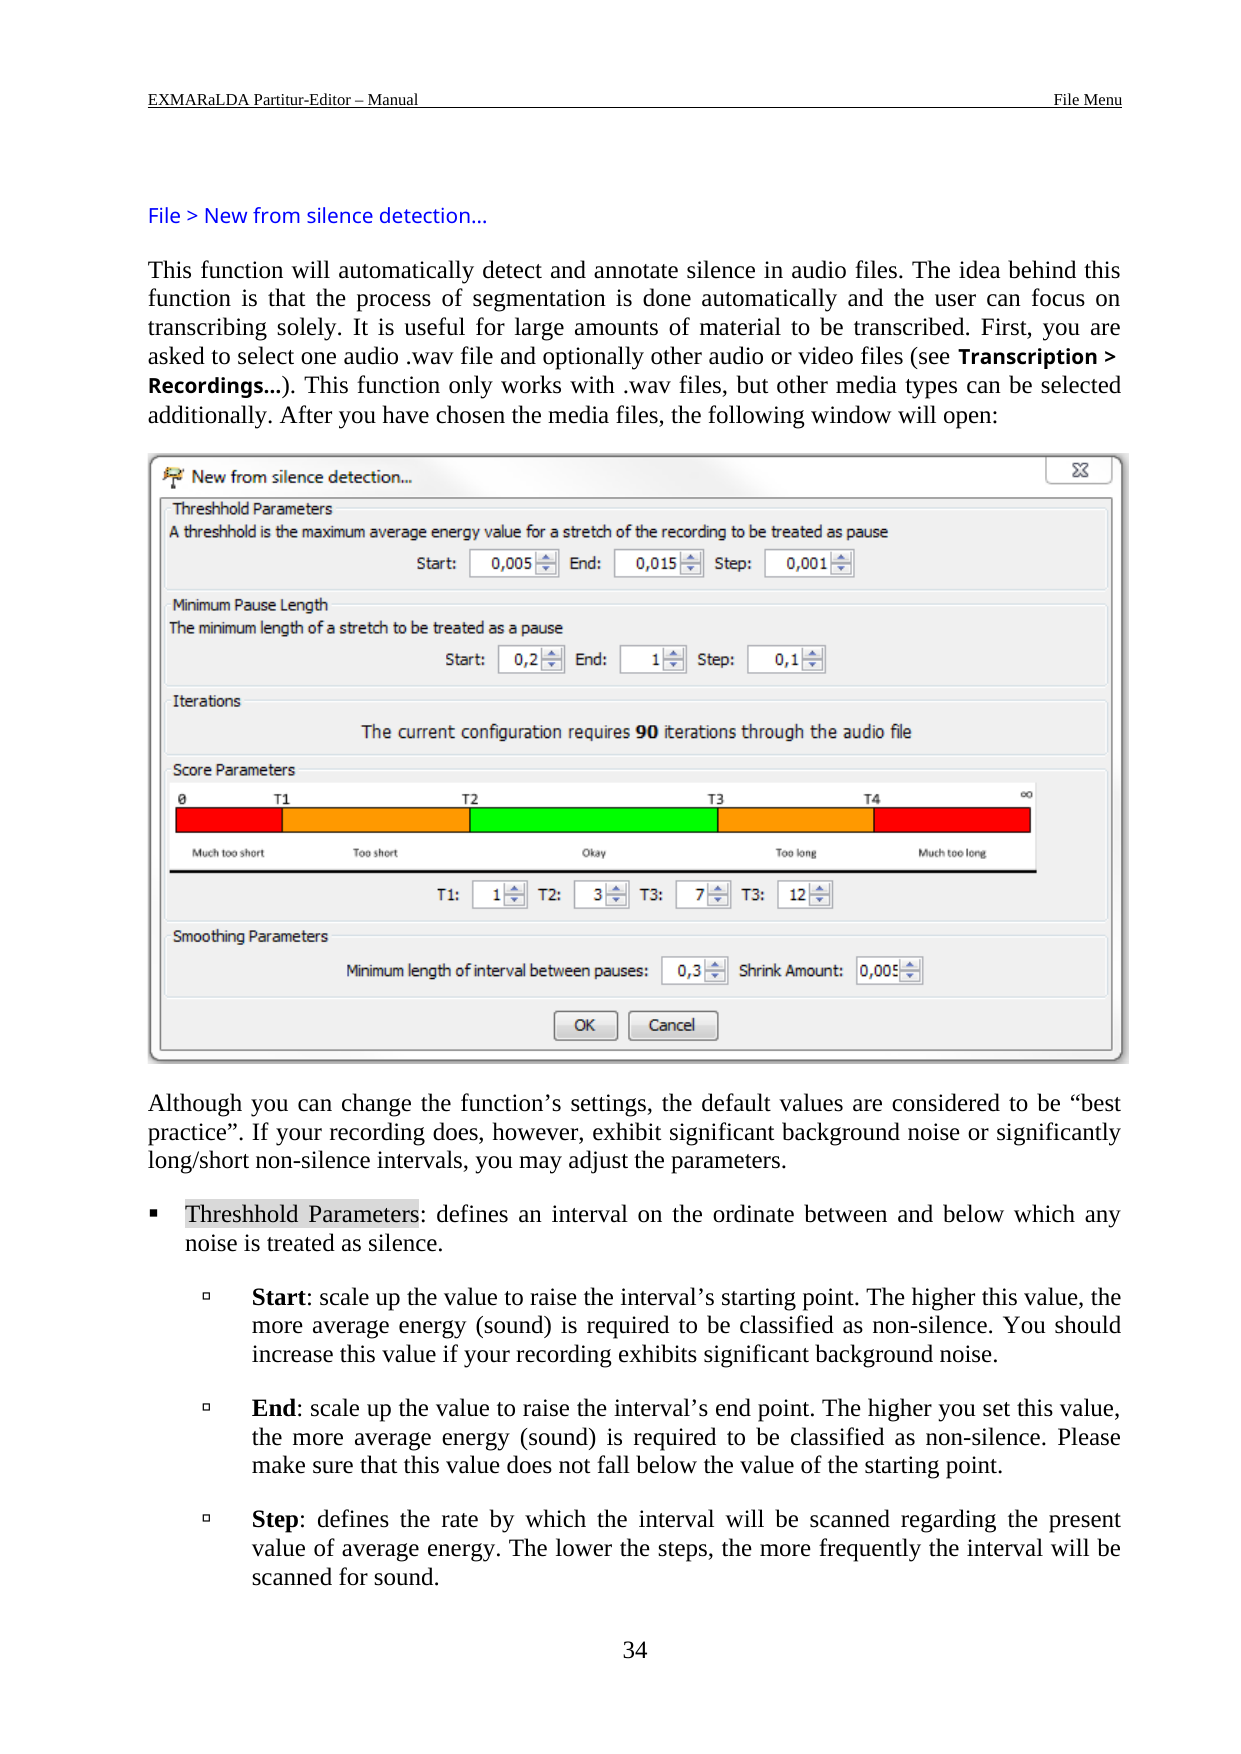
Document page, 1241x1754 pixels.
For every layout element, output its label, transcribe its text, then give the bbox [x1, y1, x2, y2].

picture [147, 453, 1129, 1064]
text Although you can change the function’s settings, the default values are considered to be “best practice”. If your recording does, however, exhibit significant background noise or significantly long/short non-silence intervals, you may adjust the parameters. [148, 1088, 1122, 1174]
text End: scale up the value to raise the interval’s end point. The higher you set this value, the more average energy (sound) is required to be classified as non-silence. Please make sure that this value does not fall below the value of the starting point. [201, 1393, 1122, 1479]
subtitle File > New from silence detection… [148, 201, 1122, 230]
text Threshhold Parameters: defines an interval on the ordinate between and below which any noise is treated as silence. [148, 1199, 1122, 1257]
text Step: defines the rate by which the interval will be scanned regarding the present value of average energy. The lower the steps, the more frequently the interval will be scanned for sound. [201, 1504, 1122, 1591]
text Start: scale up the value to raise the interval’s starting point. The higher this value, the more average energy (sound) is required to be classified as non-silence. You should increase this value if your recording exhibits significant background noise. [201, 1282, 1122, 1368]
text This function will automatically detect and annotate silence in audio files. The idea behind this function is that the process of segmentation is done automatically and the user can focus on transcribing solely. It is useful for large amounts of material to be transcribed. First, you are asked to select one audio .wav file and optionally other audio or video files (see Transcription > Recordings…). This function only works with .wav files, but other media types can be selected additionally. After you have chosen the media files, the following window will open: [148, 255, 1122, 429]
